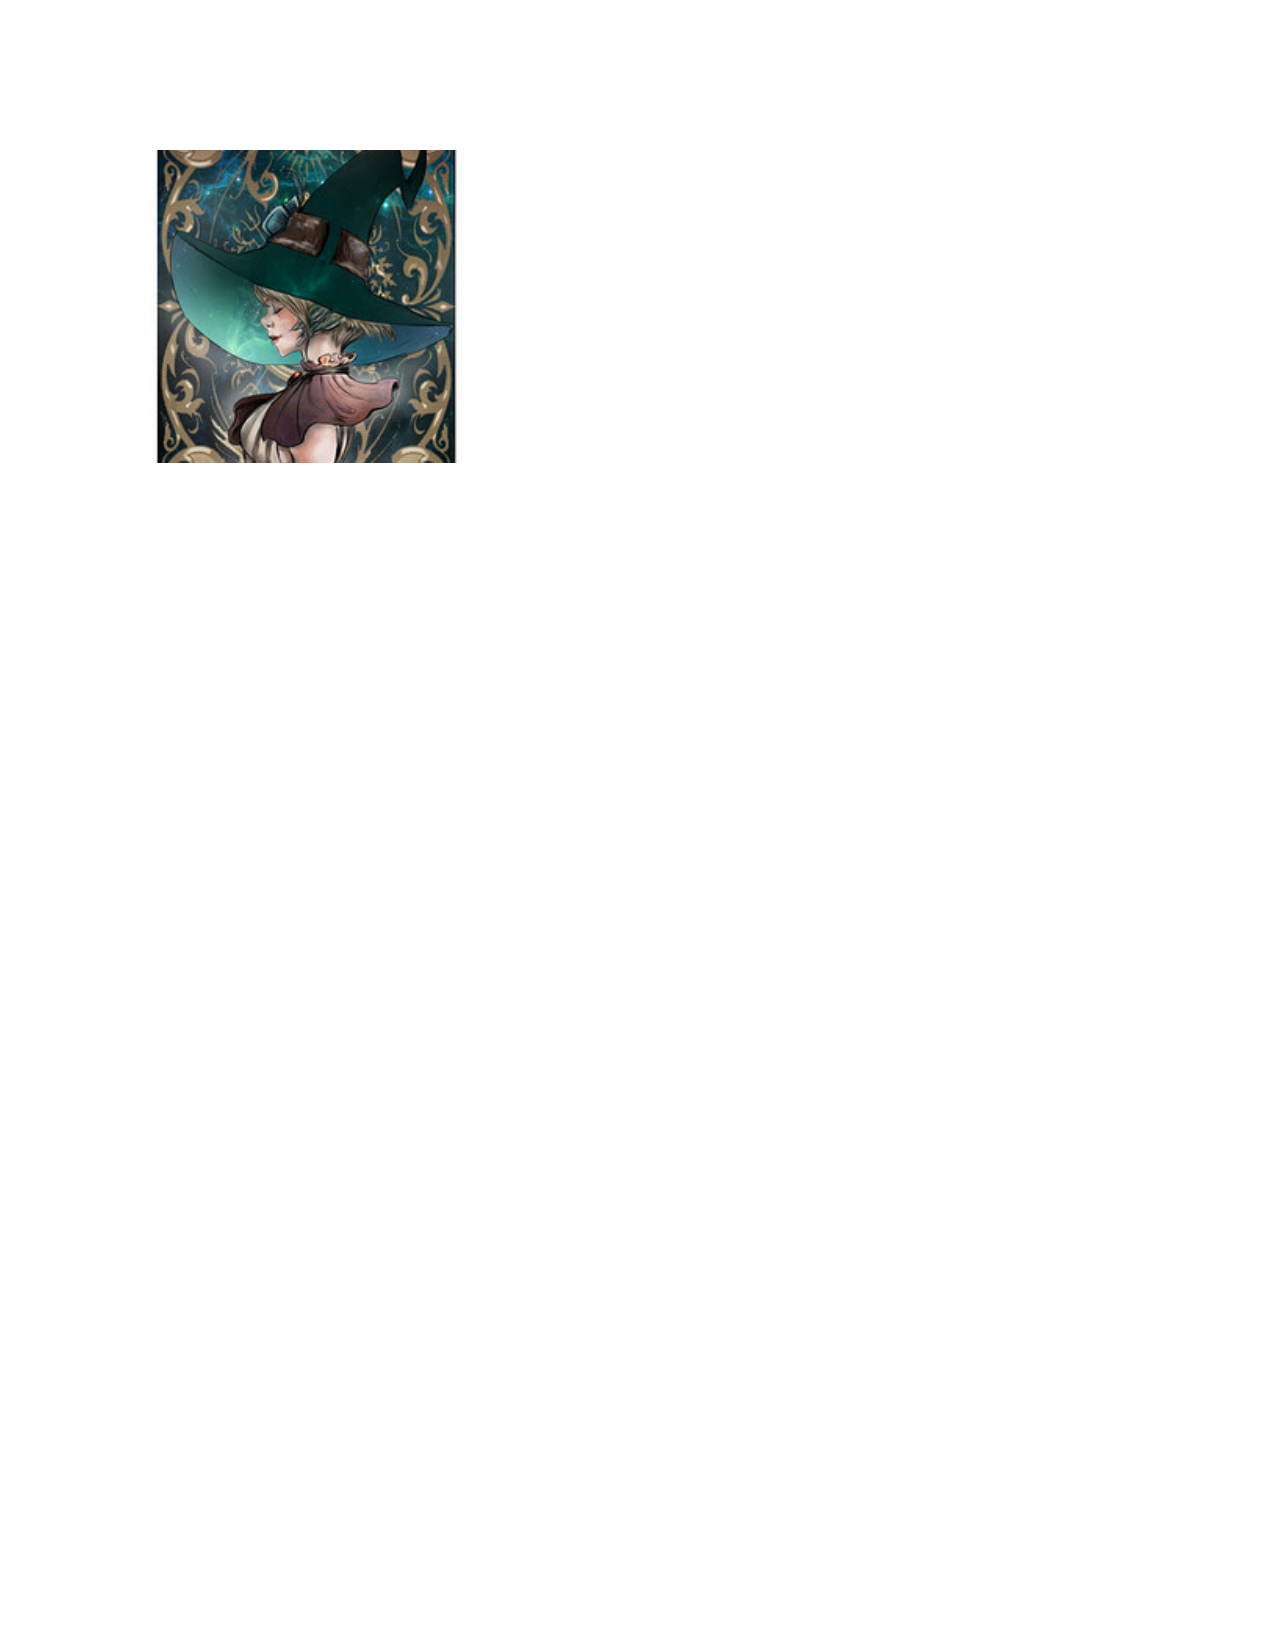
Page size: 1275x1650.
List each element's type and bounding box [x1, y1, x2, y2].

picture [150, 150, 463, 463]
